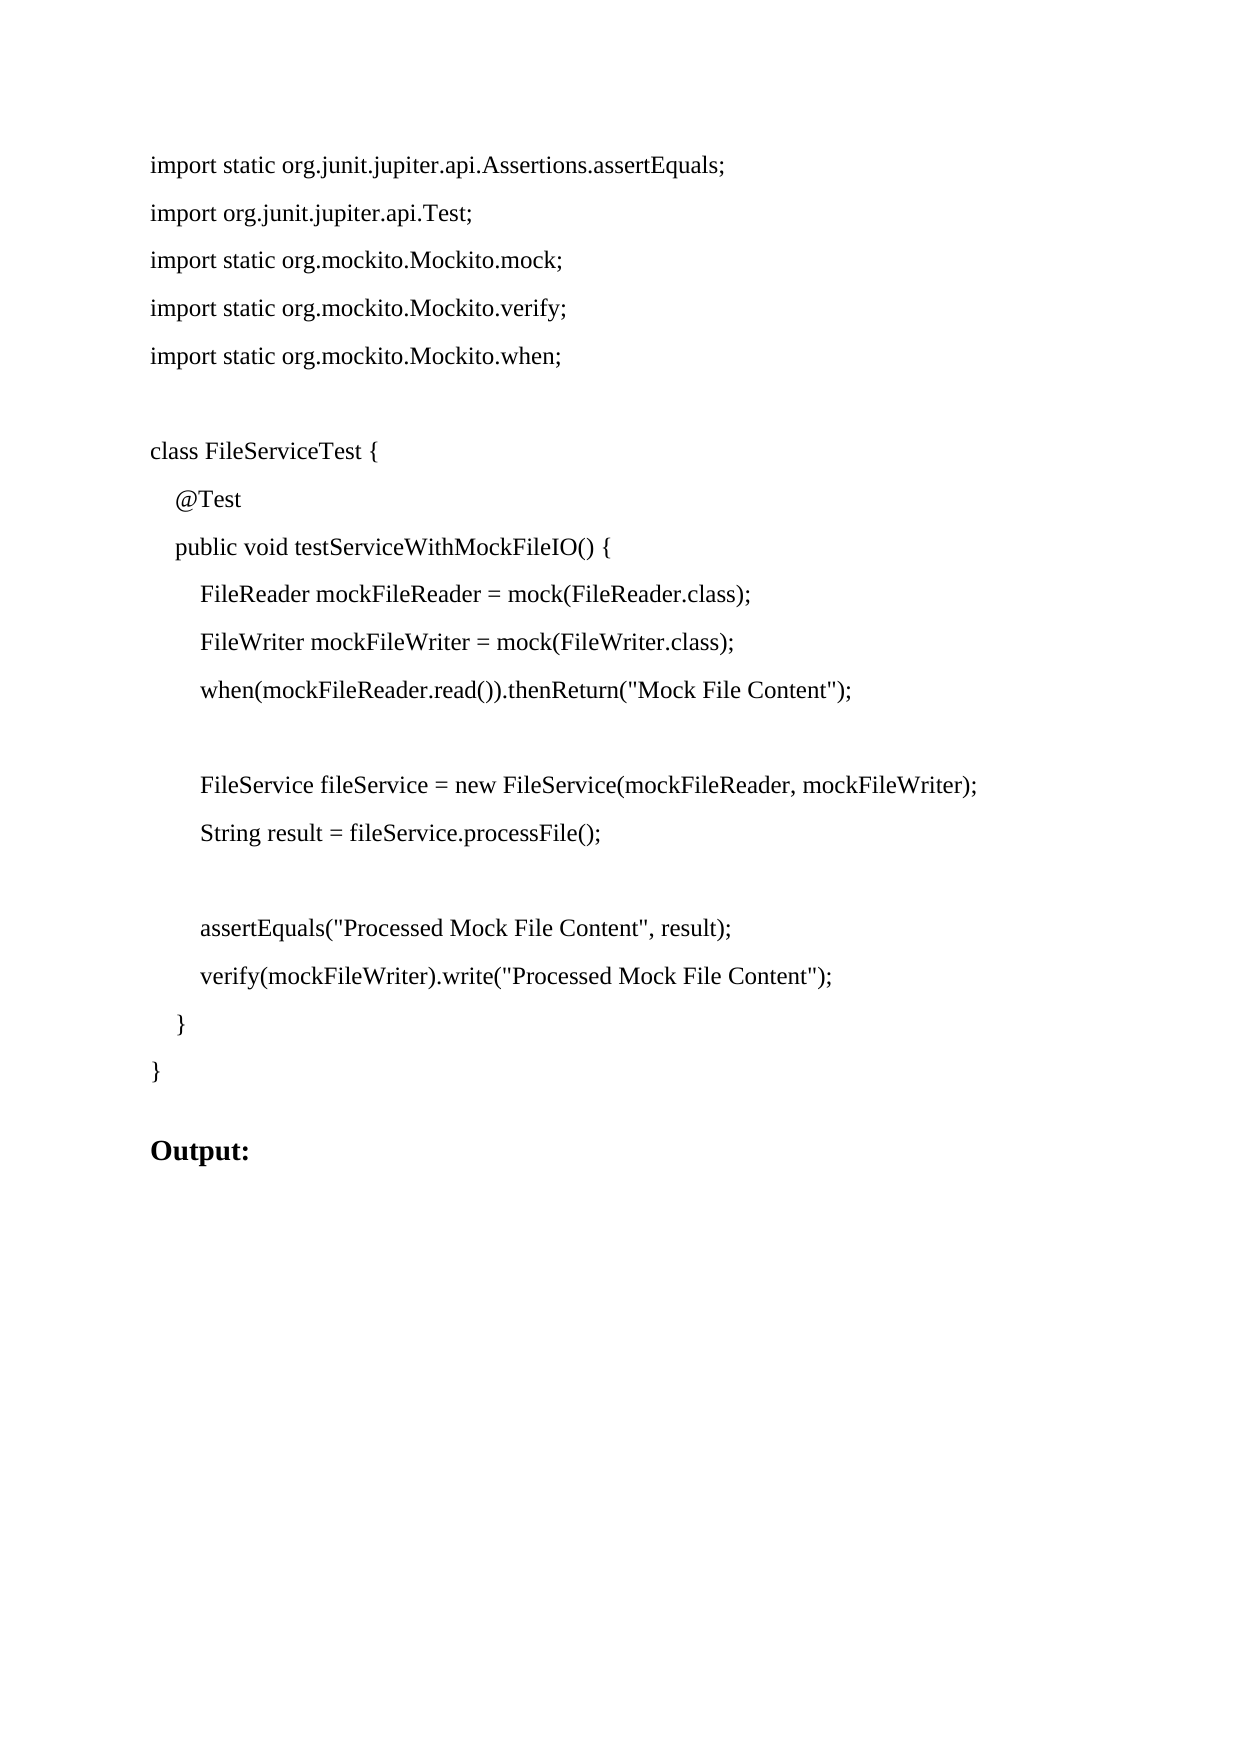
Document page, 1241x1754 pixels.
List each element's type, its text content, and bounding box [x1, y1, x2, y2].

text FileReader mockFileReader = mock(FileReader.class); [150, 579, 1090, 608]
text import static org.mockito.Mockito.verify; [150, 293, 1090, 322]
text verify(mockFileWriter).write("Processed Mock File Content"); [150, 961, 1090, 990]
text import static org.junit.jupiter.api.Assertions.assertEquals; [150, 150, 1090, 179]
text import static org.mockito.Mockito.when; [150, 341, 1090, 369]
text import static org.mockito.Mockito.mock; [150, 245, 1090, 274]
text String result = fileService.processFile(); [150, 818, 1090, 847]
text import org.junit.jupiter.api.Test; [150, 198, 1090, 226]
text FileService fileService = new FileService(mockFileReader, mockFileWriter); [150, 770, 1090, 799]
text } [150, 1009, 1090, 1037]
text Output: [150, 1133, 1090, 1166]
text class FileServiceTest { [150, 436, 1090, 465]
text assertEquals("Processed Mock File Content", result); [150, 913, 1090, 942]
text public void testServiceWithMockFileIO() { [150, 532, 1090, 560]
text } [150, 1056, 1090, 1085]
text @Test [150, 484, 1090, 513]
text FileWriter mockFileWriter = mock(FileWriter.class); [150, 627, 1090, 656]
text when(mockFileReader.read()).thenReturn("Mock File Content"); [150, 675, 1090, 703]
